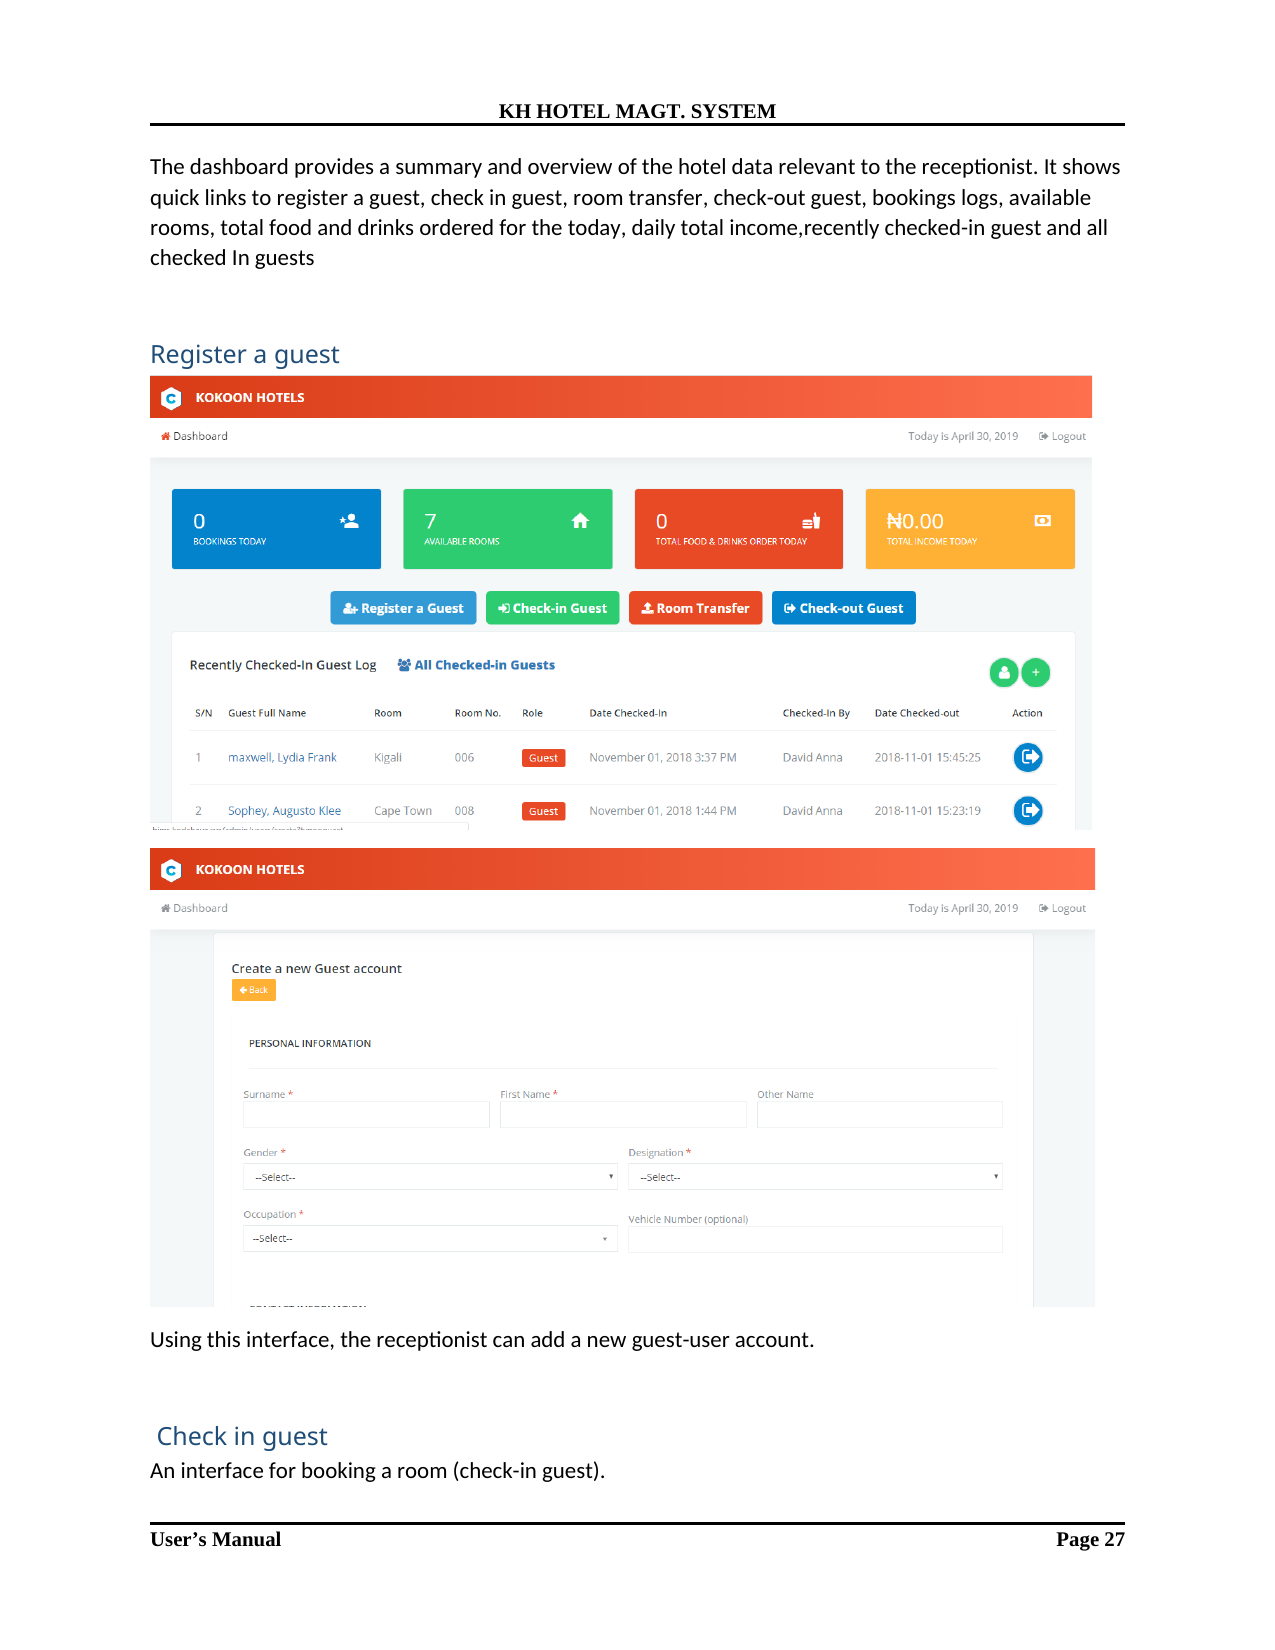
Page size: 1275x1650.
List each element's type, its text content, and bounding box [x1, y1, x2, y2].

picture [150, 848, 1096, 1307]
picture [150, 373, 1093, 830]
text Using this interface, the receptionist can add a new guest-user account. [150, 1325, 1125, 1353]
subtitle Check in guest [150, 1419, 1125, 1453]
text An interface for booking a room (check-in guest). [150, 1456, 1125, 1484]
text The dashboard provides a summary and overview of the hotel data relevant to the receptionist. It shows quick links to register a guest, check in guest, room transfer, check-out guest, bookings logs, available rooms, total food and drinks ordered for the today, daily total income,recently checked-in guest and all checked In guests [150, 152, 1125, 271]
subtitle Register a guest [150, 337, 1125, 371]
